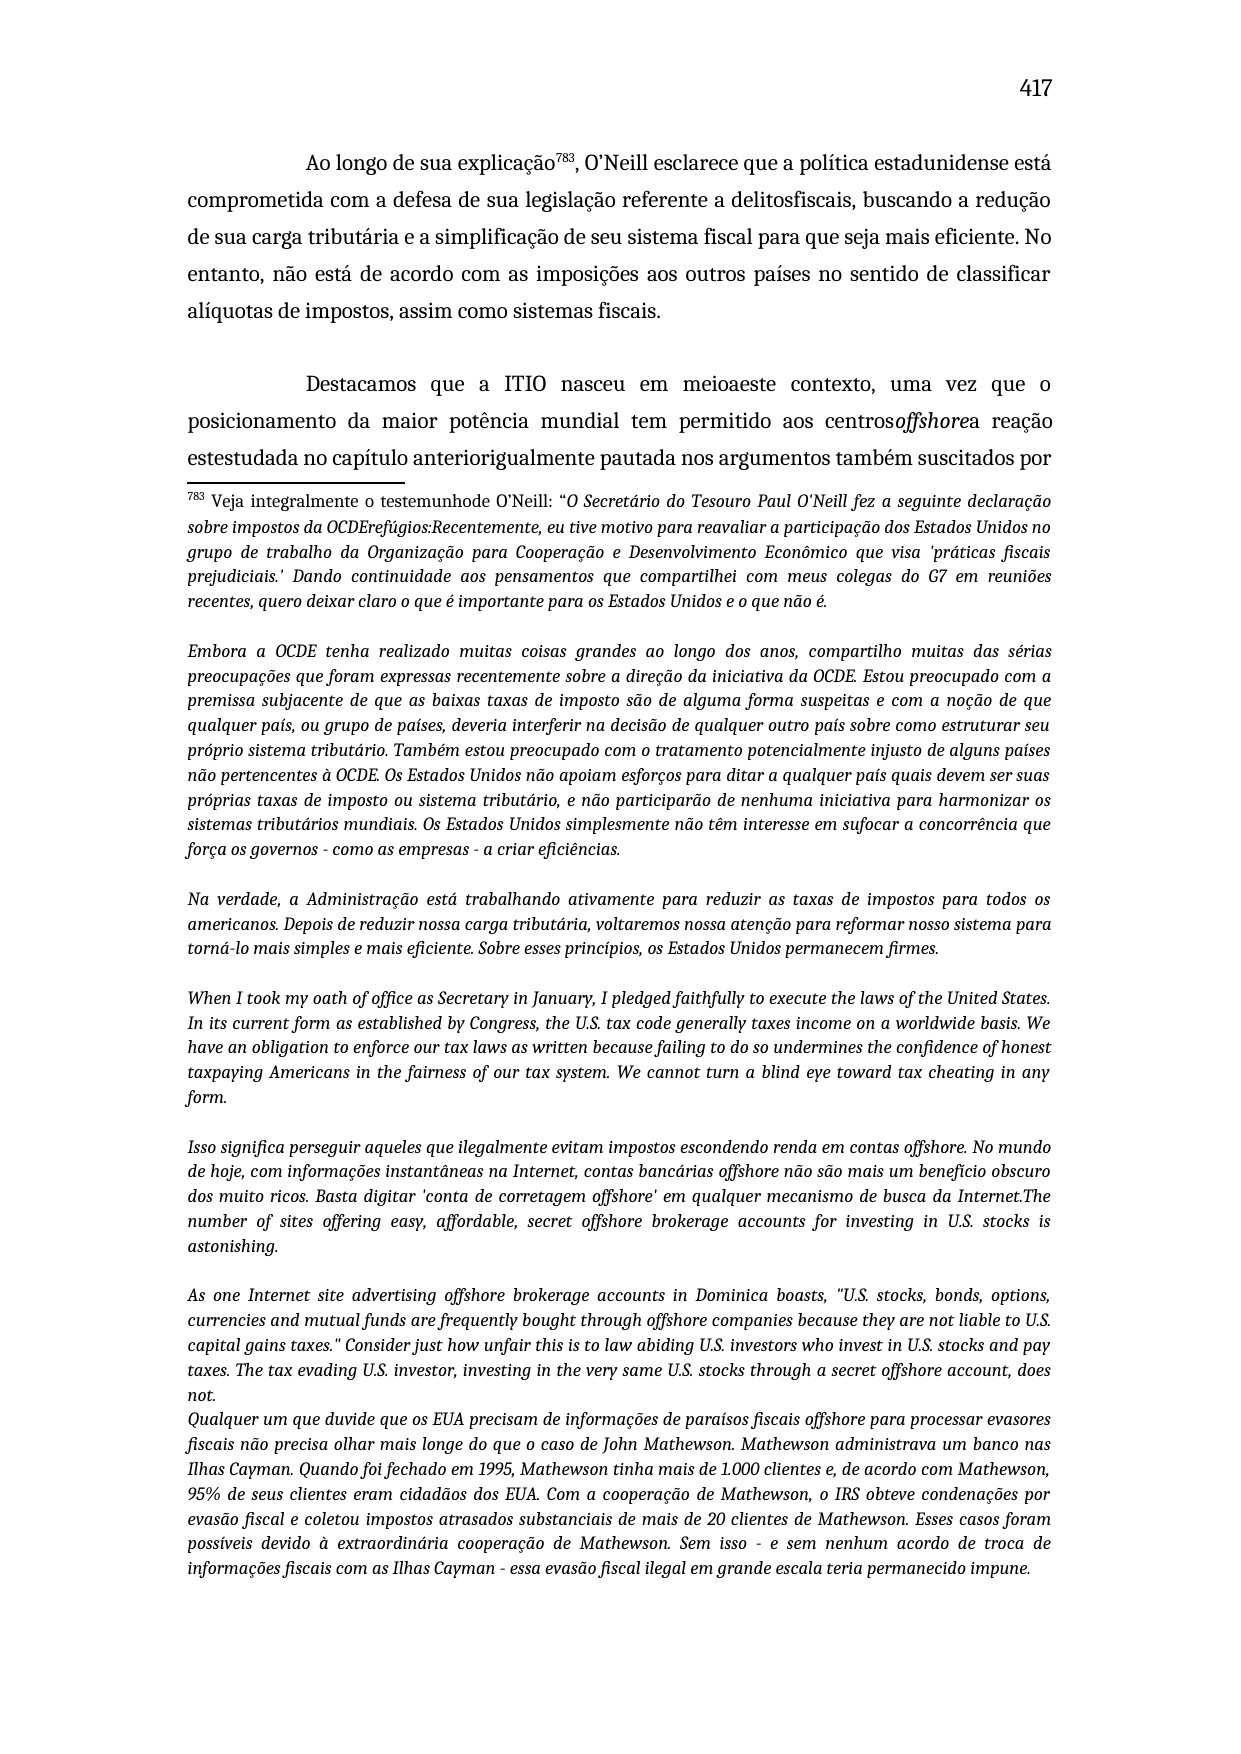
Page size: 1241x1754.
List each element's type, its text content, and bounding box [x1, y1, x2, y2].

text Destacamos que a ITIO nasceu em meioaeste contexto, uma vez que o posicionamento da maior potência mundial tem permitido aos centrosoffshorea reação estestudada no capítulo anteriorigualmente pautada nos argumentos também suscitados por O’Neill.O tratamento desigual entre países membros e não-membros da OCDE igualmente é questionado. [187, 371, 1053, 471]
text Ao longo de sua explicação, O’Neill esclarece que a política estadunidense está comprometida com a defesa de sua legislação referente a delitosfiscais, buscando a redução de sua carga tributária e a simplificação de seu sistema fiscal para que seja mais eficiente. No entanto, não está de acordo com as imposições aos outros países no sentido de classificar alíquotas de impostos, assim como sistemas fiscais. [187, 150, 1053, 324]
